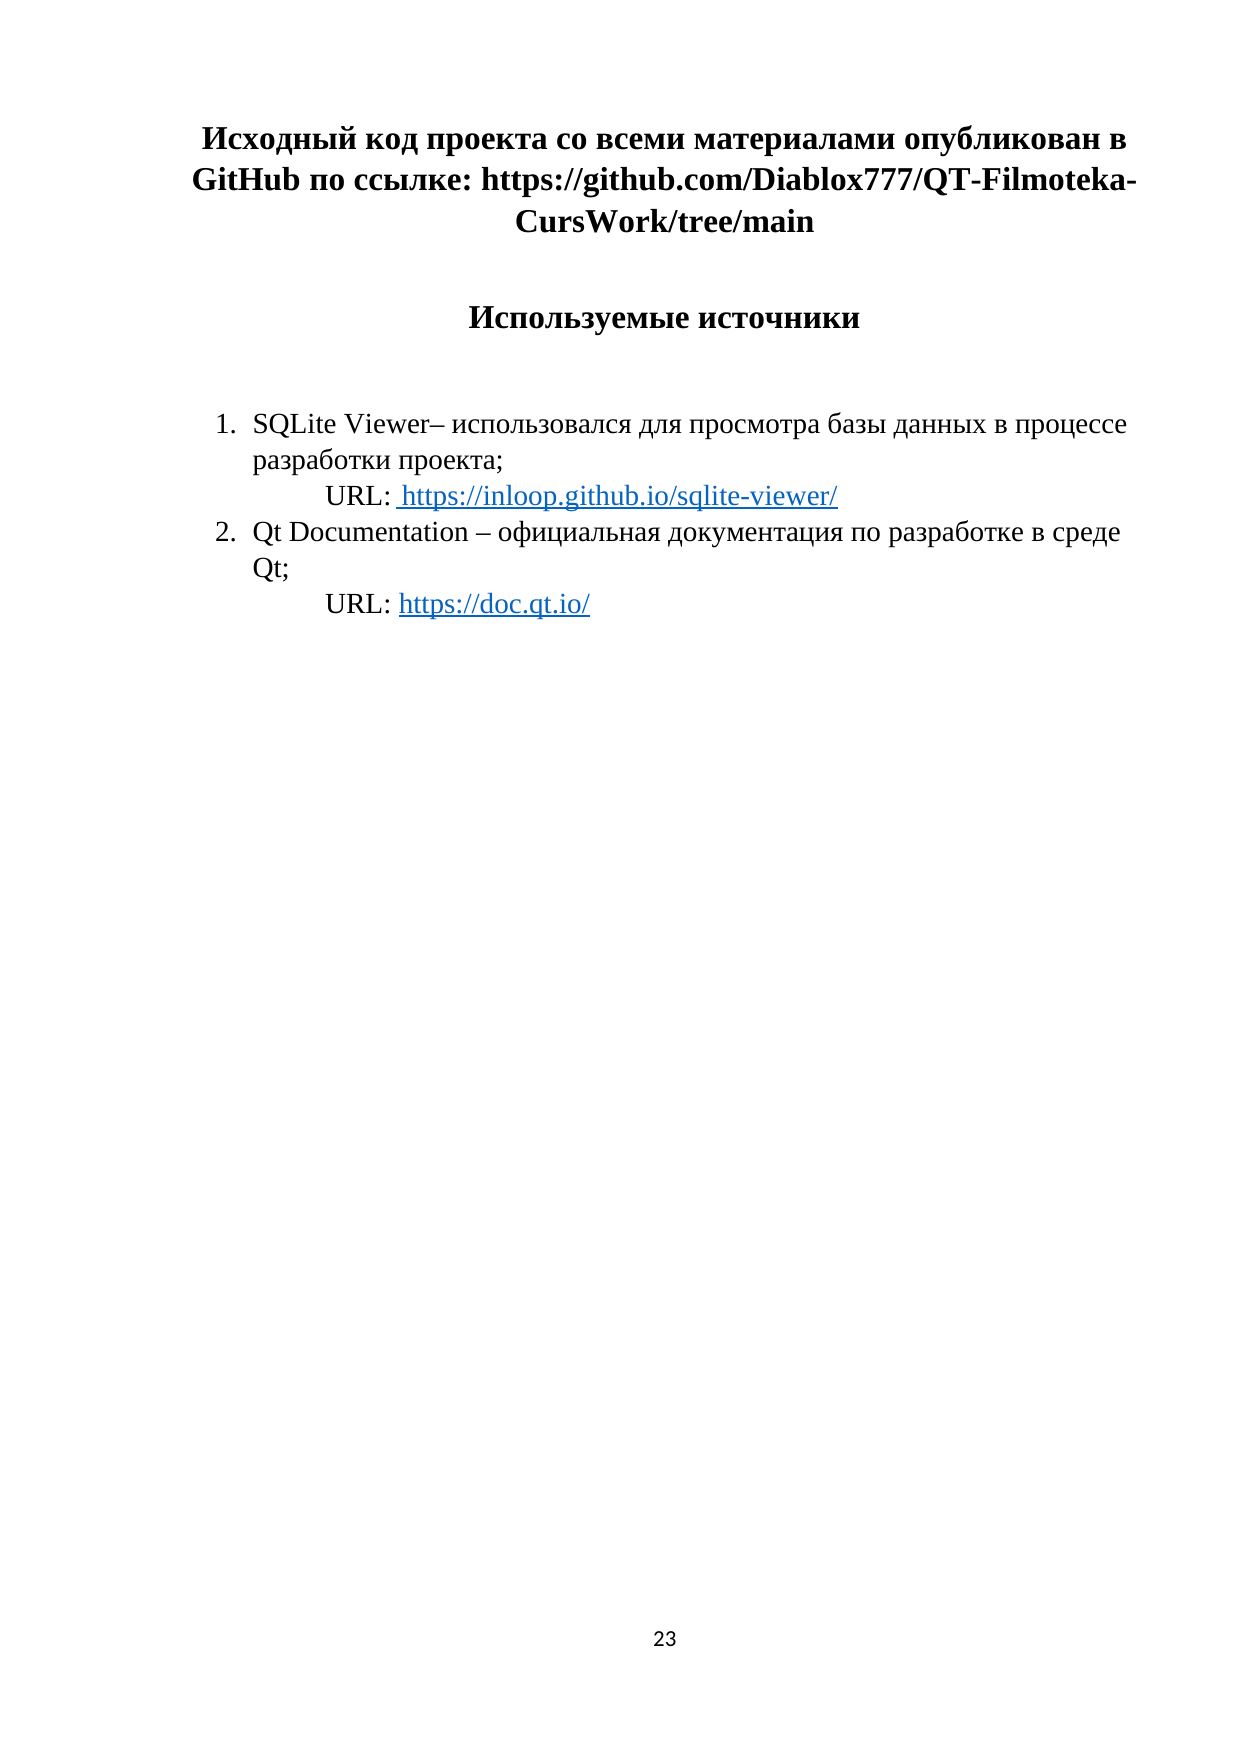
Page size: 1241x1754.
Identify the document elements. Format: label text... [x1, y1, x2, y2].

list URL: https://inloop.github.io/sqlite-viewer/ [325, 478, 1152, 512]
subtitle Используемые источники [177, 297, 1152, 336]
list URL: https://doc.qt.io/ [325, 586, 1152, 620]
subtitle Исходный код проекта со всеми материалами опубликован в GitHub по ссылке: https://github.com/Diablox777/QT-Filmoteka-CursWork/tree/main [177, 118, 1152, 239]
list SQLite Viewer– использовался для просмотра базы данных в процессе разработки проекта; [215, 406, 1152, 475]
list Qt Documentation – официальная документация по разработке в среде Qt; [215, 514, 1152, 584]
